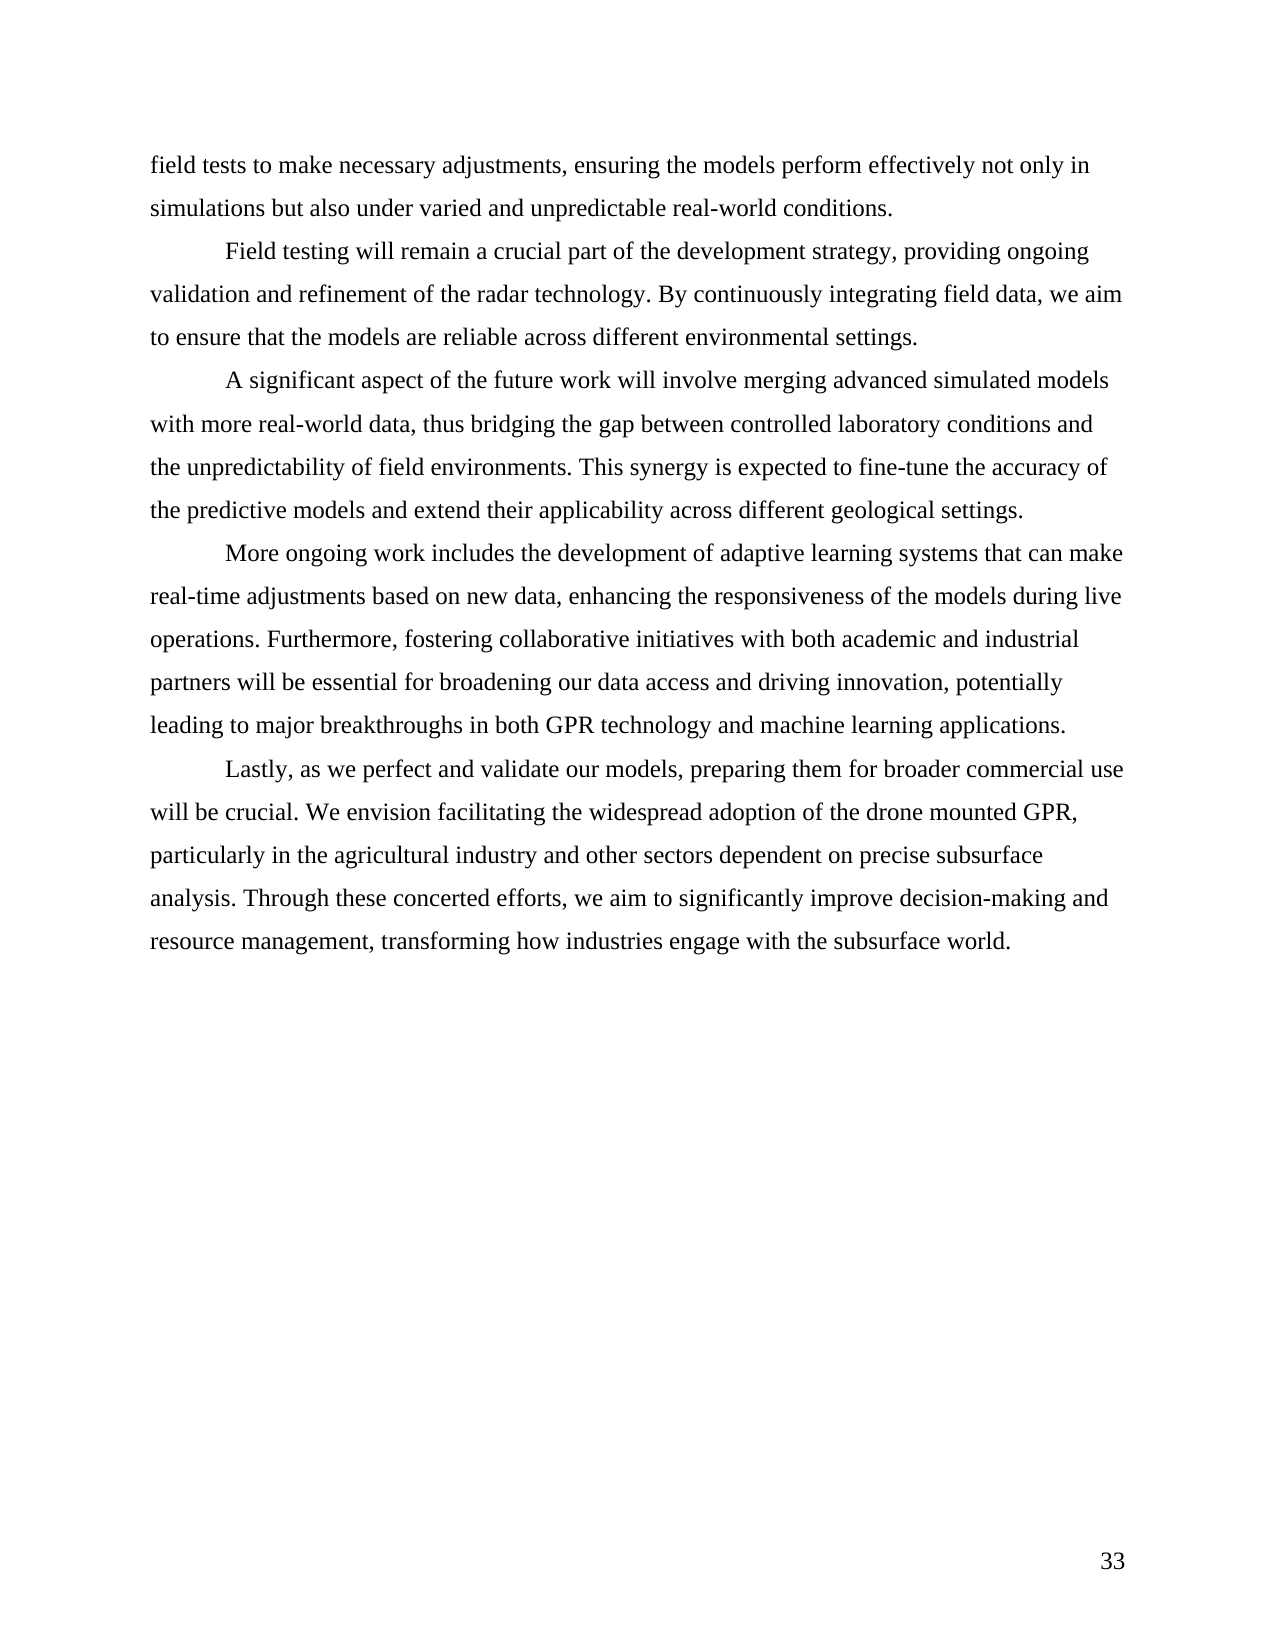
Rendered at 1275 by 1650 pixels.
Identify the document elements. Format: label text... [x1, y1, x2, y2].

text A significant aspect of the future work will involve merging advanced simulated models with more real-world data, thus bridging the gap between controlled laboratory conditions and the unpredictability of field environments. This synergy is expected to fine-tune the accuracy of the predictive models and extend their applicability across different geological settings. [150, 366, 1125, 524]
text Lastly, as we perfect and validate our models, preparing them for broader commercial use will be crucial. We envision facilitating the widespread adoption of the drone mounted GPR, particularly in the agricultural industry and other sectors dependent on precise subsurface analysis. Through these concerted efforts, we aim to significantly improve decision-making and resource management, transforming how industries engage with the subsurface world. [150, 754, 1125, 955]
text Field testing will remain a crucial part of the development strategy, providing ongoing validation and refinement of the radar technology. By continuously integrating field data, we aim to ensure that the models are reliable across different environmental settings. [150, 236, 1125, 351]
text More ongoing work includes the development of adaptive learning systems that can make real-time adjustments based on new data, enhancing the responsiveness of the models during live operations. Furthermore, fostering collaborative initiatives with both academic and industrial partners will be essential for broadening our data access and driving innovation, potentially leading to major breakthroughs in both GPR technology and machine learning applications. [150, 538, 1125, 739]
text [150, 150, 1125, 222]
